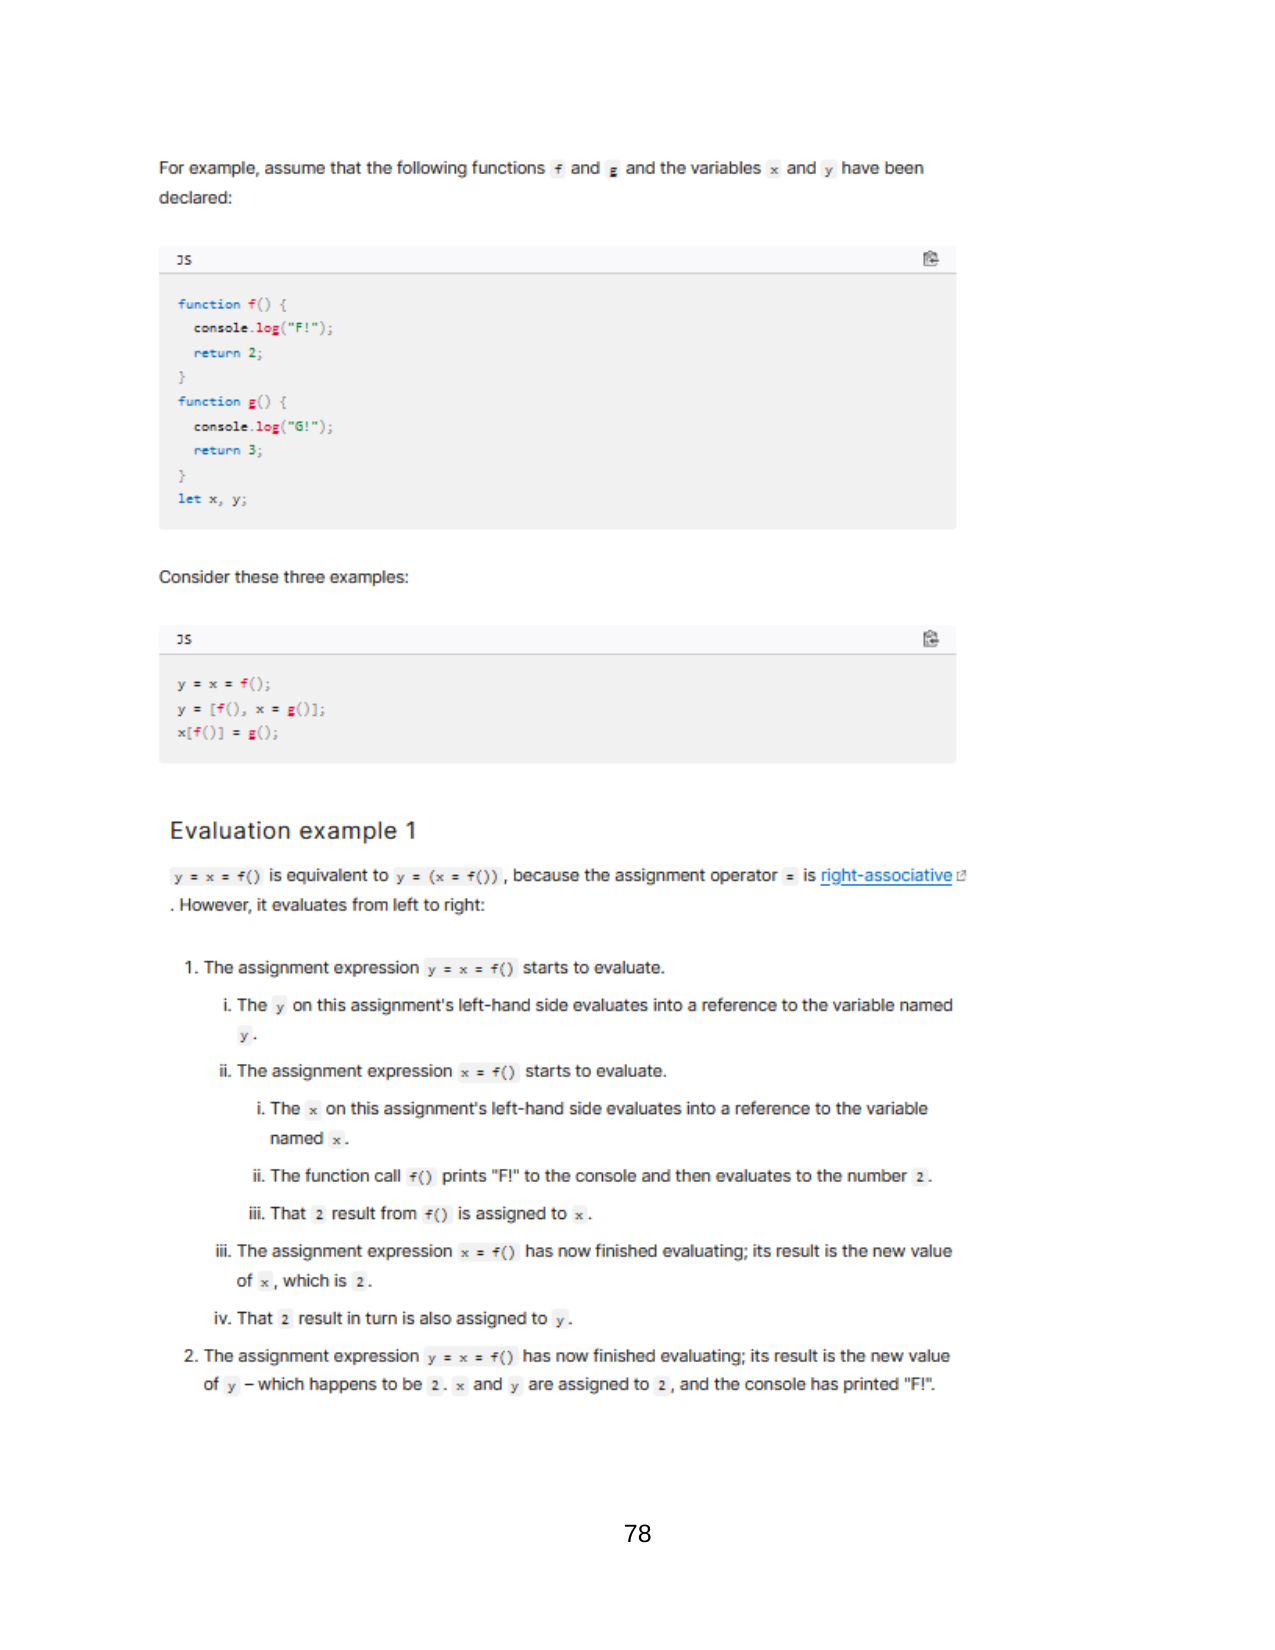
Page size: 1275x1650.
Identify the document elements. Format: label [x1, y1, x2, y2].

picture [150, 814, 982, 1420]
picture [150, 150, 966, 776]
